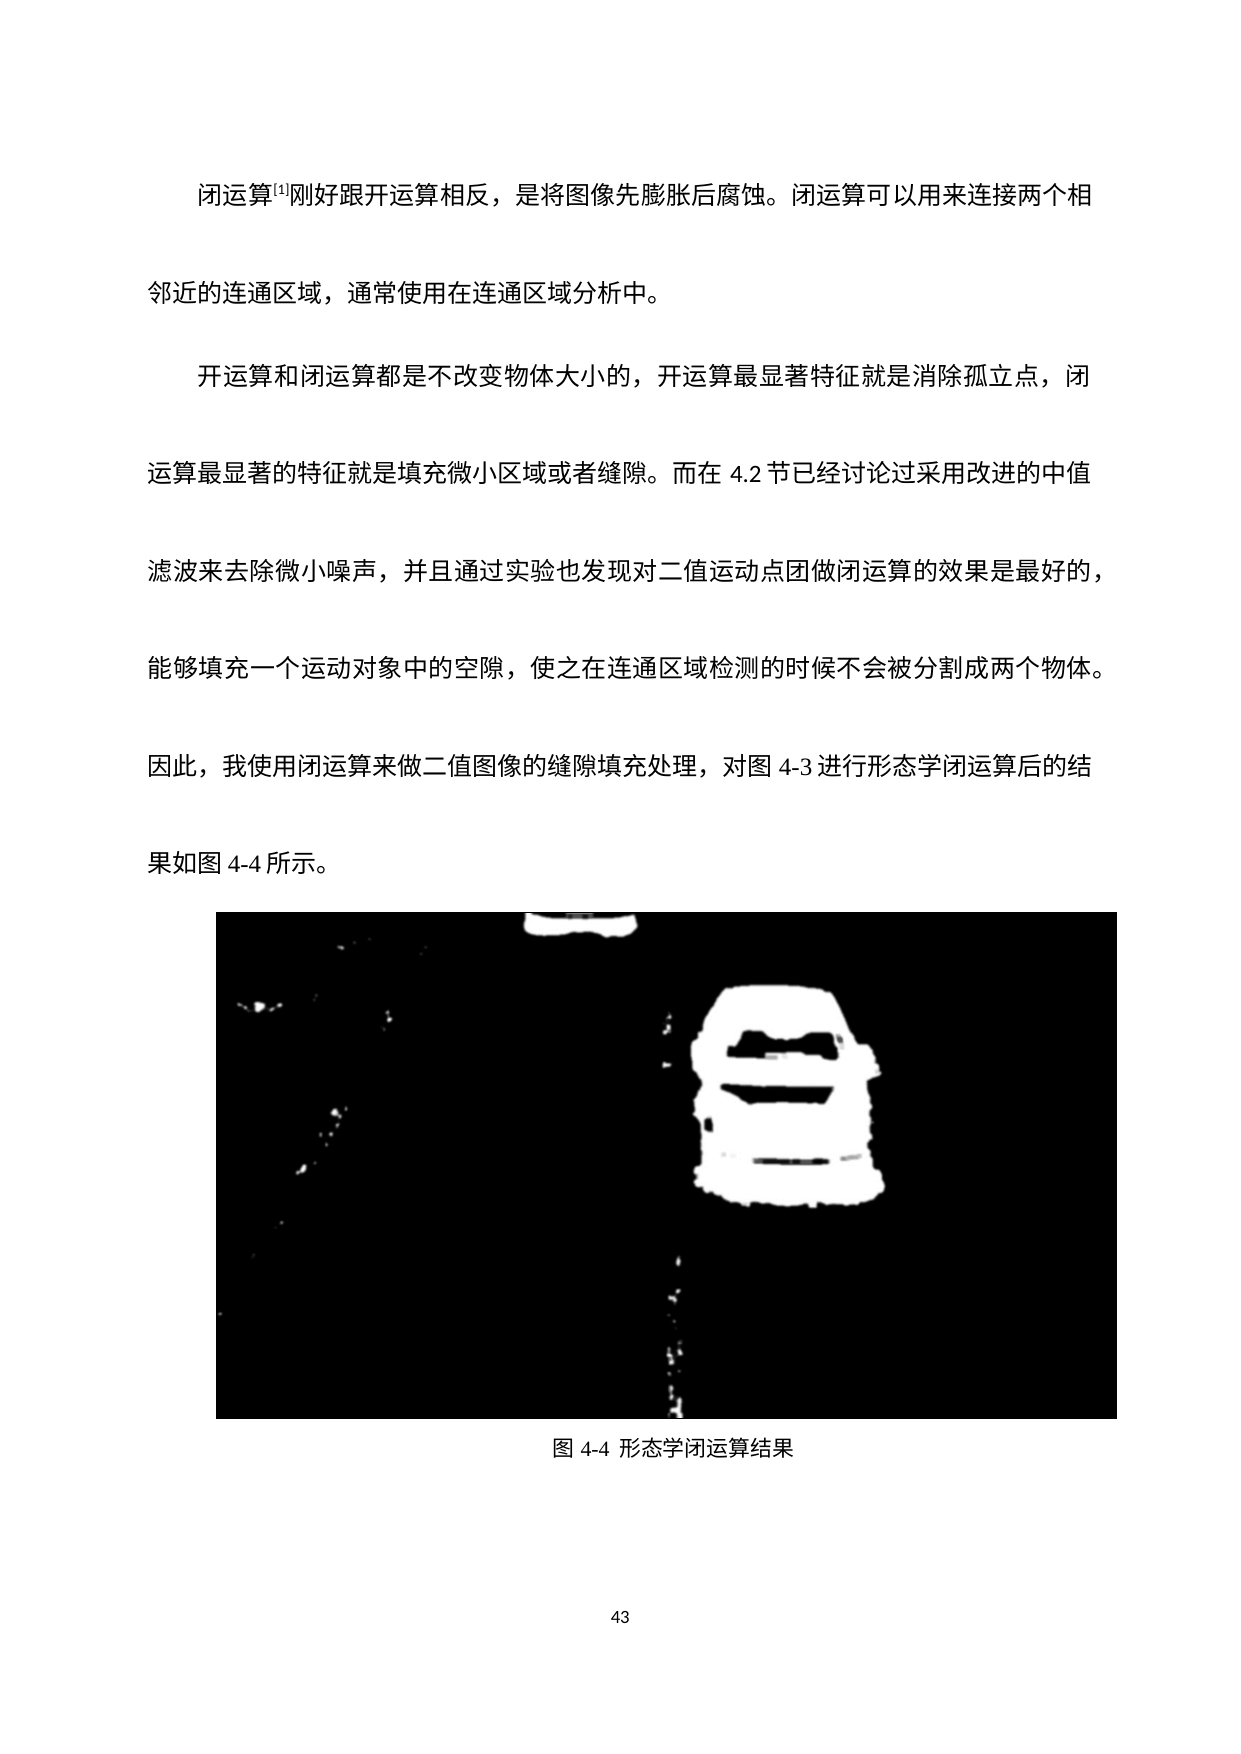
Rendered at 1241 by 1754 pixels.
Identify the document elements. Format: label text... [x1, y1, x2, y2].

picture [217, 913, 1116, 1418]
text 开运算和闭运算都是不改变物体大小的，开运算最显著特征就是消除孤立点，闭运算最显著的特征就是填充微小区域或者缝隙。而在4.2节已经讨论过采用改进的中值滤波来去除微小噪声，并且通过实验也发现对二值运动点团做闭运算的效果是最好的，能够填充一个运动对象中的空隙，使之在连通区域检测的时候不会被分割成两个物体。因此，我使用闭运算来做二值图像的缝隙填充处理，对图4-3进行形态学闭运算后的结果如图4-4所示。 [148, 342, 1092, 894]
text 闭运算[1]刚好跟开运算相反，是将图像先膨胀后腐蚀。闭运算可以用来连接两个相邻近的连通区域，通常使用在连通区域分析中。 [148, 161, 1092, 324]
